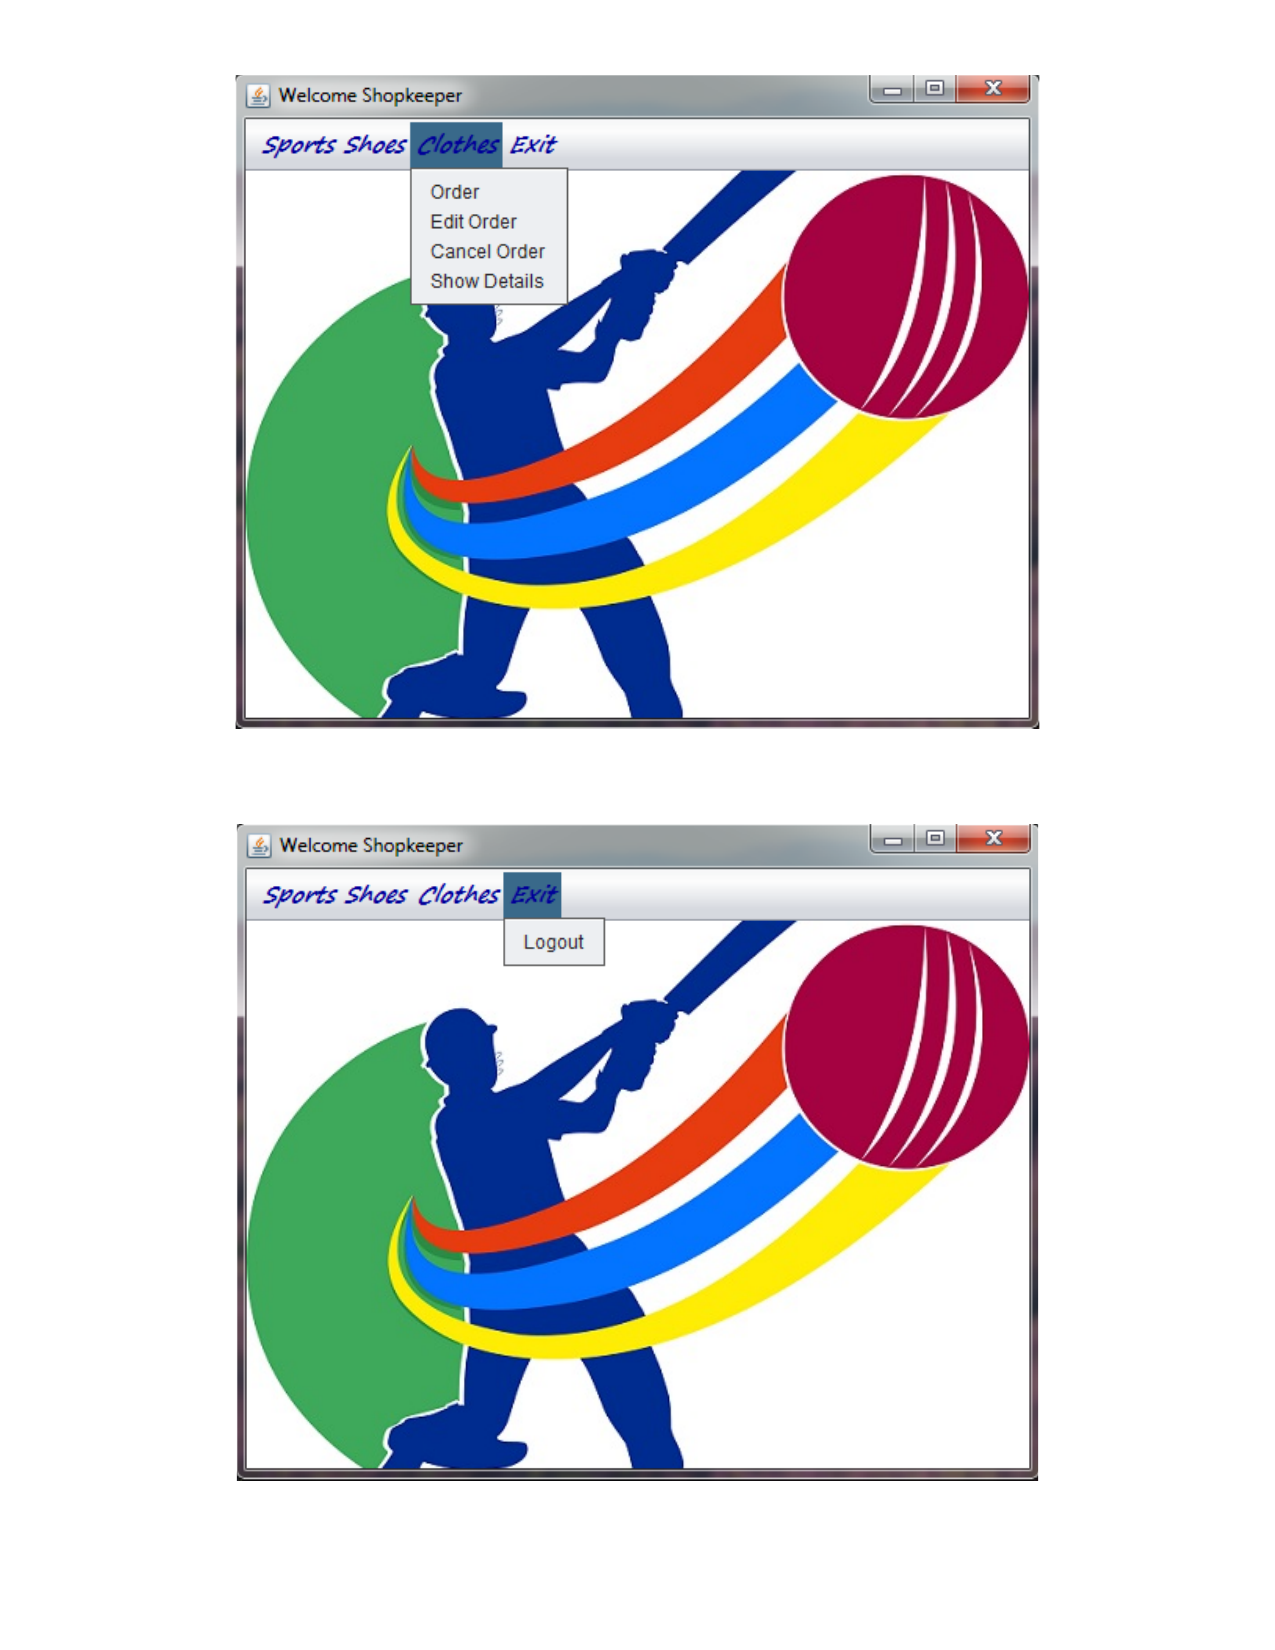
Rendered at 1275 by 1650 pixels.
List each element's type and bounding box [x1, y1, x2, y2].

picture [236, 824, 1039, 1481]
picture [235, 75, 1040, 729]
